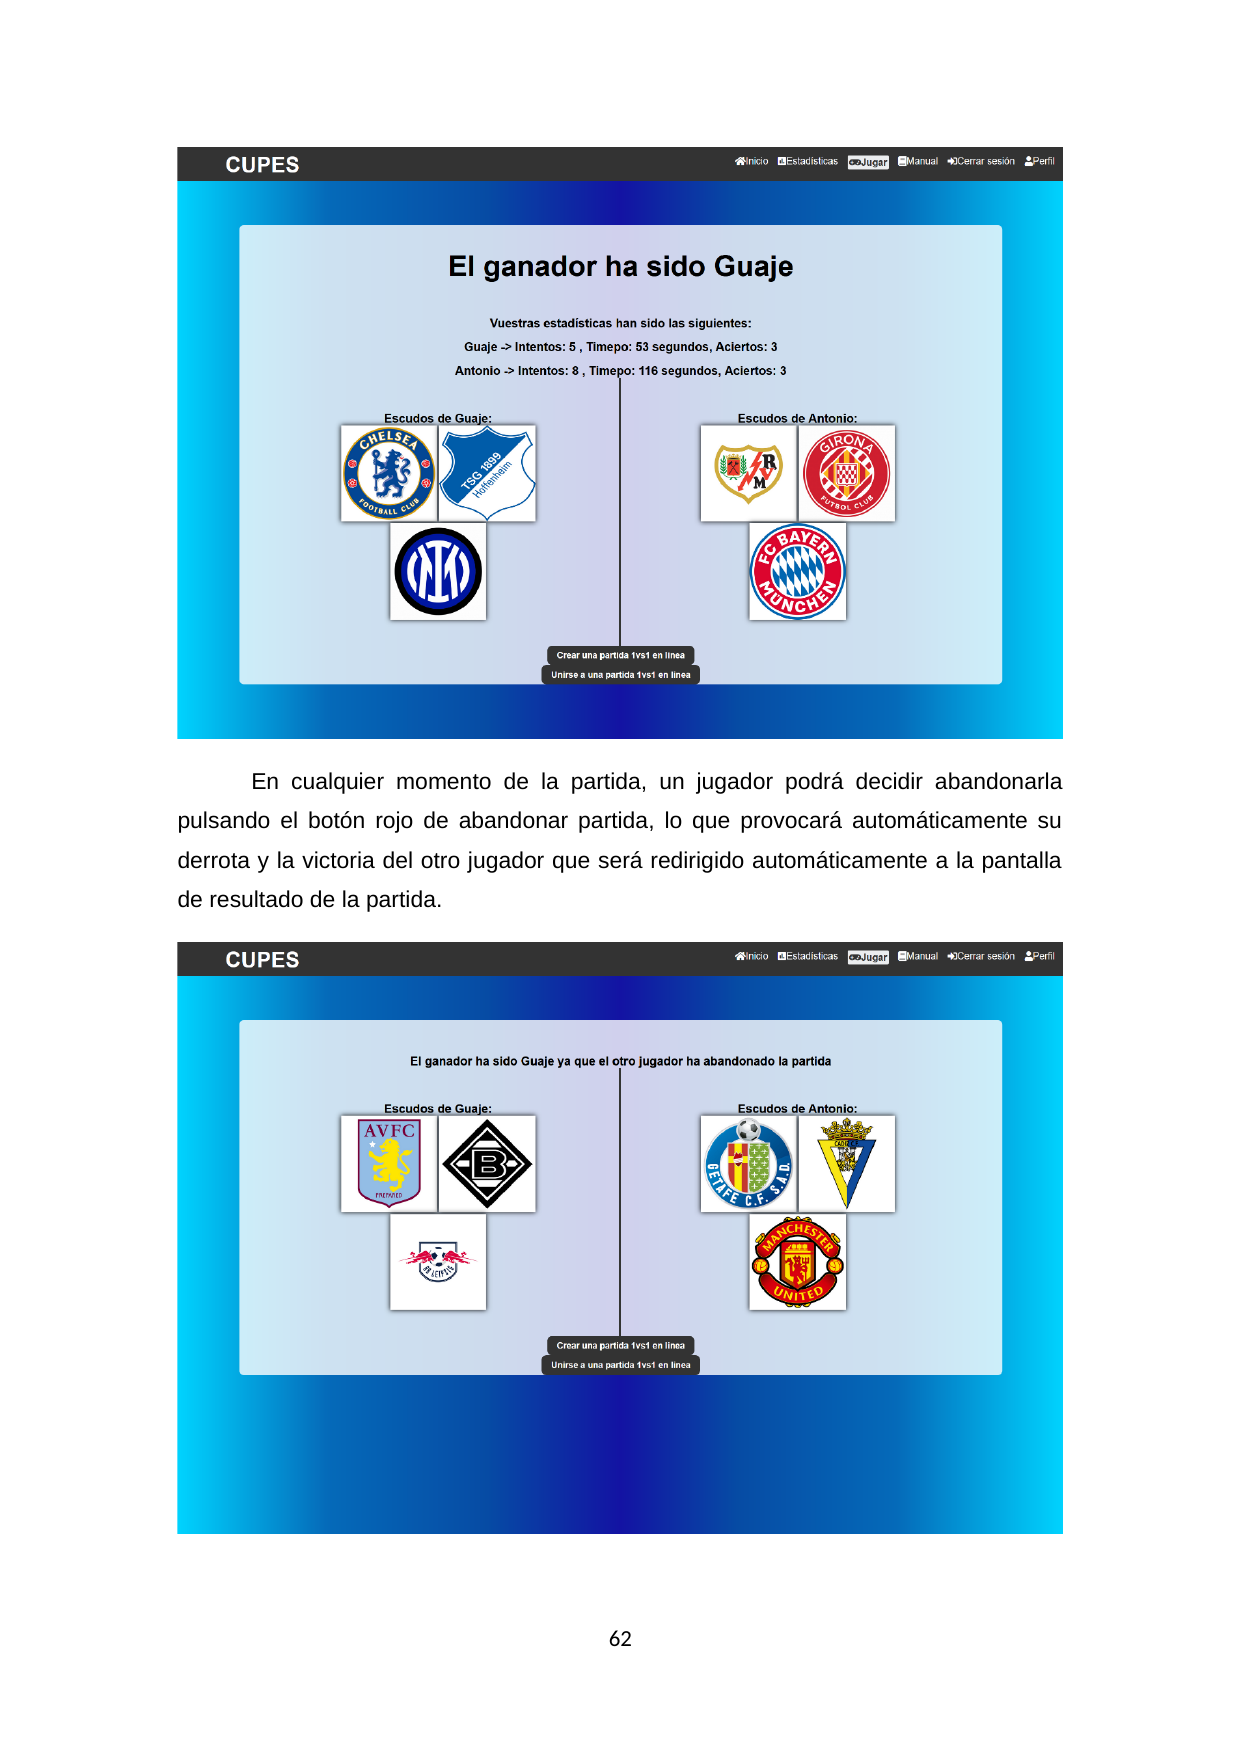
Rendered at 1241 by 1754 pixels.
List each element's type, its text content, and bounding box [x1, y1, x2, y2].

picture [177, 942, 1063, 1534]
text En cualquier momento de la partida, un jugador podrá decidir abandonarla pulsando el botón rojo de abandonar partida, lo que provocará automáticamente su derrota y la victoria del otro jugador que será redirigido automáticamente a la pantalla de resultado de la partida. [177, 768, 1063, 913]
picture [177, 147, 1063, 739]
